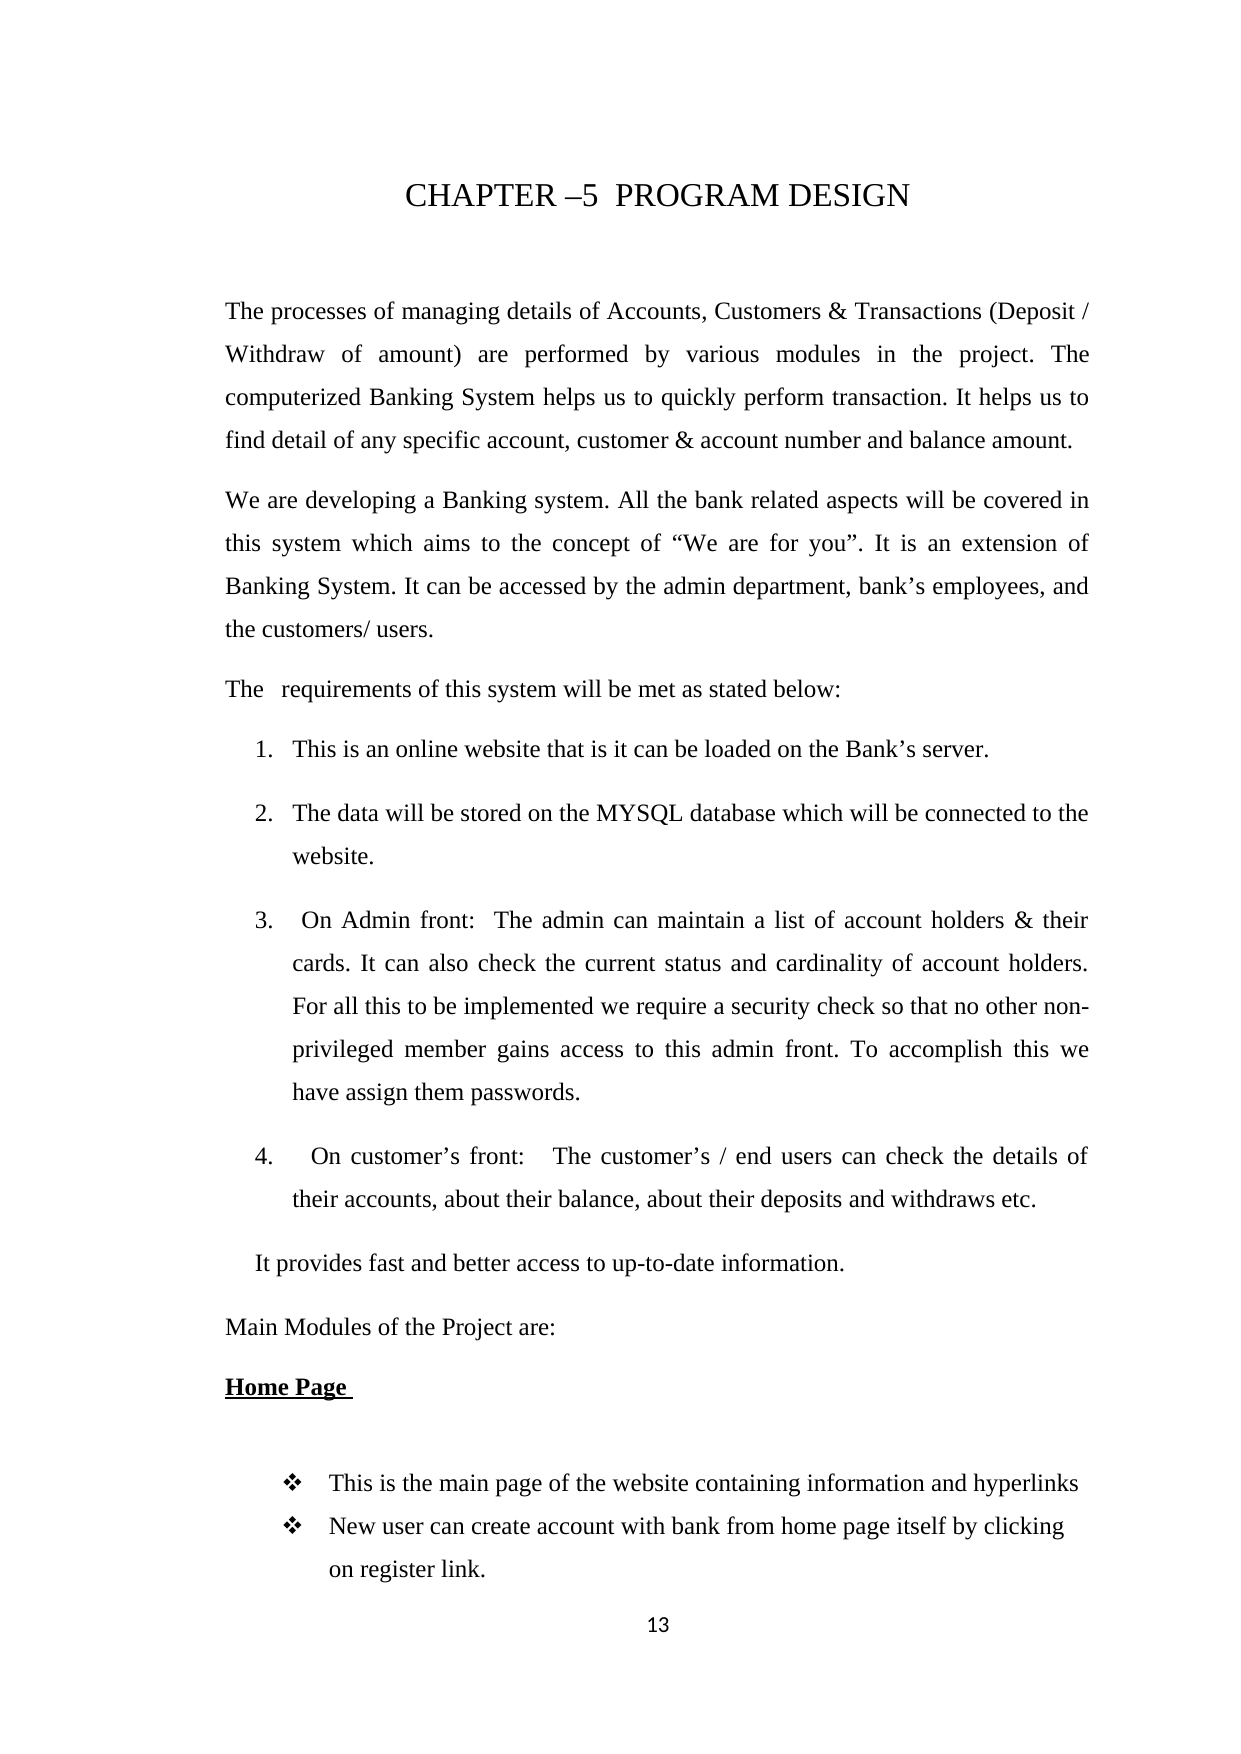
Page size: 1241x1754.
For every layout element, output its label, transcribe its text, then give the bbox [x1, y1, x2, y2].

list This is the main page of the website containing information and hyperlinks [281, 1468, 1090, 1496]
list On Admin front: The admin can maintain a list of account holders & their cards. It can also check the current status and cardinality of account holders. For all this to be implemented we require a security check so that no other non-privileged member gains access to this admin front. To accomplish this we have assign them passwords. [254, 905, 1090, 1106]
text Home Page [225, 1372, 1090, 1401]
list On customer’s front: The customer’s / end users can check the details of their accounts, about their balance, about their deposits and withdraws etc. [254, 1141, 1090, 1213]
list This is an online website that is it can be loaded on the Bank’s server. [254, 734, 1090, 763]
text We are developing a Banking system. All the bank related aspects will be covered in this system which aims to the concept of “We are for you”. It is an extension of Banking System. It can be accessed by the admin department, bank’s employees, and the customers/ users. [225, 485, 1090, 643]
text Main Modules of the Project are: [225, 1312, 1090, 1341]
text The processes of managing details of Accounts, Customers & Transactions (Deposit / Withdraw of amount) are performed by various modules in the project. The computerized Banking System helps us to quickly perform transaction. It helps us to find detail of any specific account, customer & account number and balance amount. [225, 296, 1090, 454]
list New user can create account with bank from home page itself by clicking [281, 1511, 1090, 1539]
subtitle CHAPTER –5 PROGRAM DESIGN [225, 175, 1090, 213]
text It provides fast and better access to up-to-date information.” [254, 1248, 1090, 1277]
list The data will be stored on the MYSQL database which will be connected to the website. [254, 798, 1090, 870]
text on register link. [328, 1554, 1090, 1583]
text The “requirements of this system will be met as stated below: [225, 674, 1090, 703]
